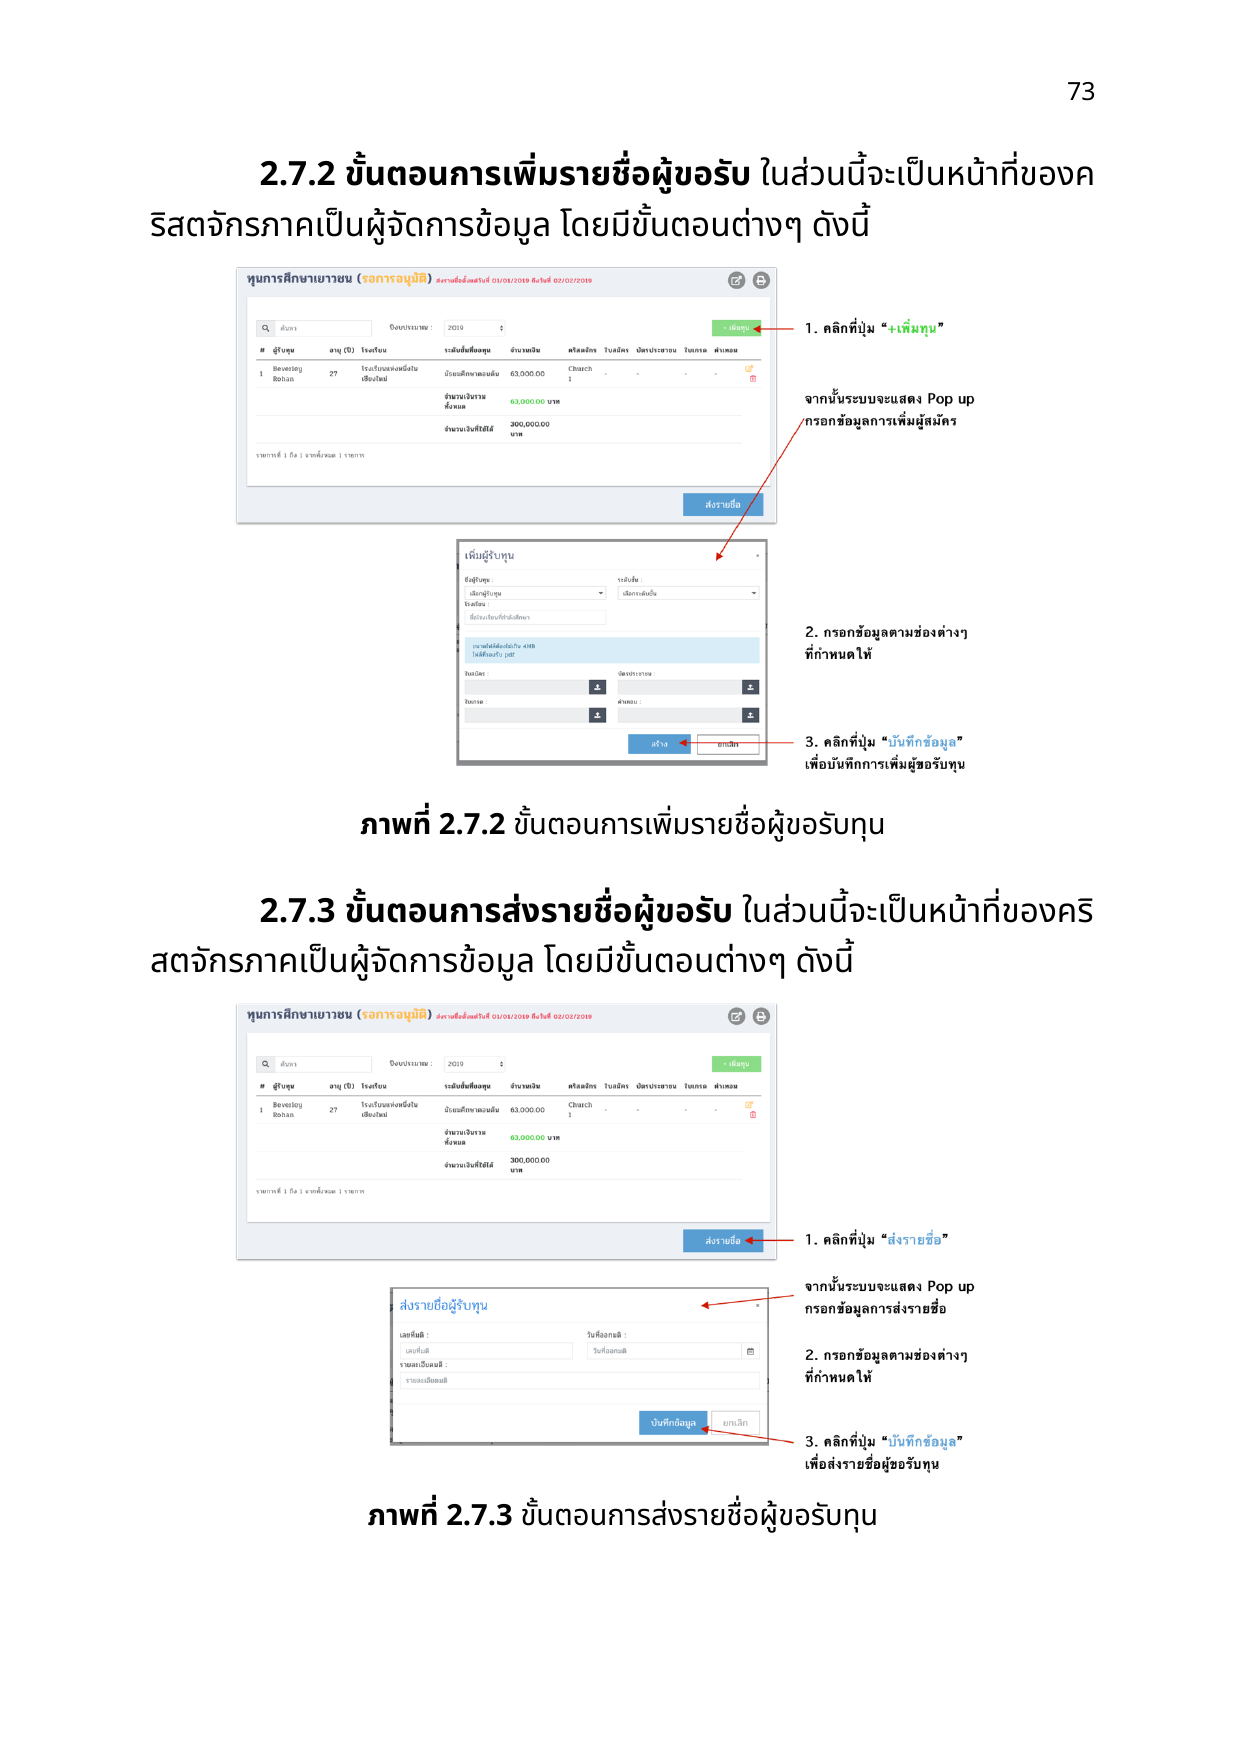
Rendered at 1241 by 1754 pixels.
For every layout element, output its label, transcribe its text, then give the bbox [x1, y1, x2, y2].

picture [224, 987, 1022, 1495]
picture [224, 251, 1022, 803]
text 2.7.2 ขั้นตอนการเพิ่มรายชื่อผู้ขอรับ ในส่วนนี้จะเป็นหน้าที่ของคริสตจักรภาคเป็นผู้จัดการข้อมูล โดยมีขั้นตอนต่างๆ ดังนี้ [150, 150, 1096, 251]
text ภาพที่ 2.7.3 ขั้นตอนการส่งรายชื่อผู้ขอรับทุน [150, 1494, 1096, 1538]
text 2.7.3 ขั้นตอนการส่งรายชื่อผู้ขอรับ ในส่วนนี้จะเป็นหน้าที่ของคริสตจักรภาคเป็นผู้จัดการข้อมูล โดยมีขั้นตอนต่างๆ ดังนี้ [150, 887, 1096, 988]
text ภาพที่ 2.7.2 ขั้นตอนการเพิ่มรายชื่อผู้ขอรับทุน [150, 803, 1096, 847]
